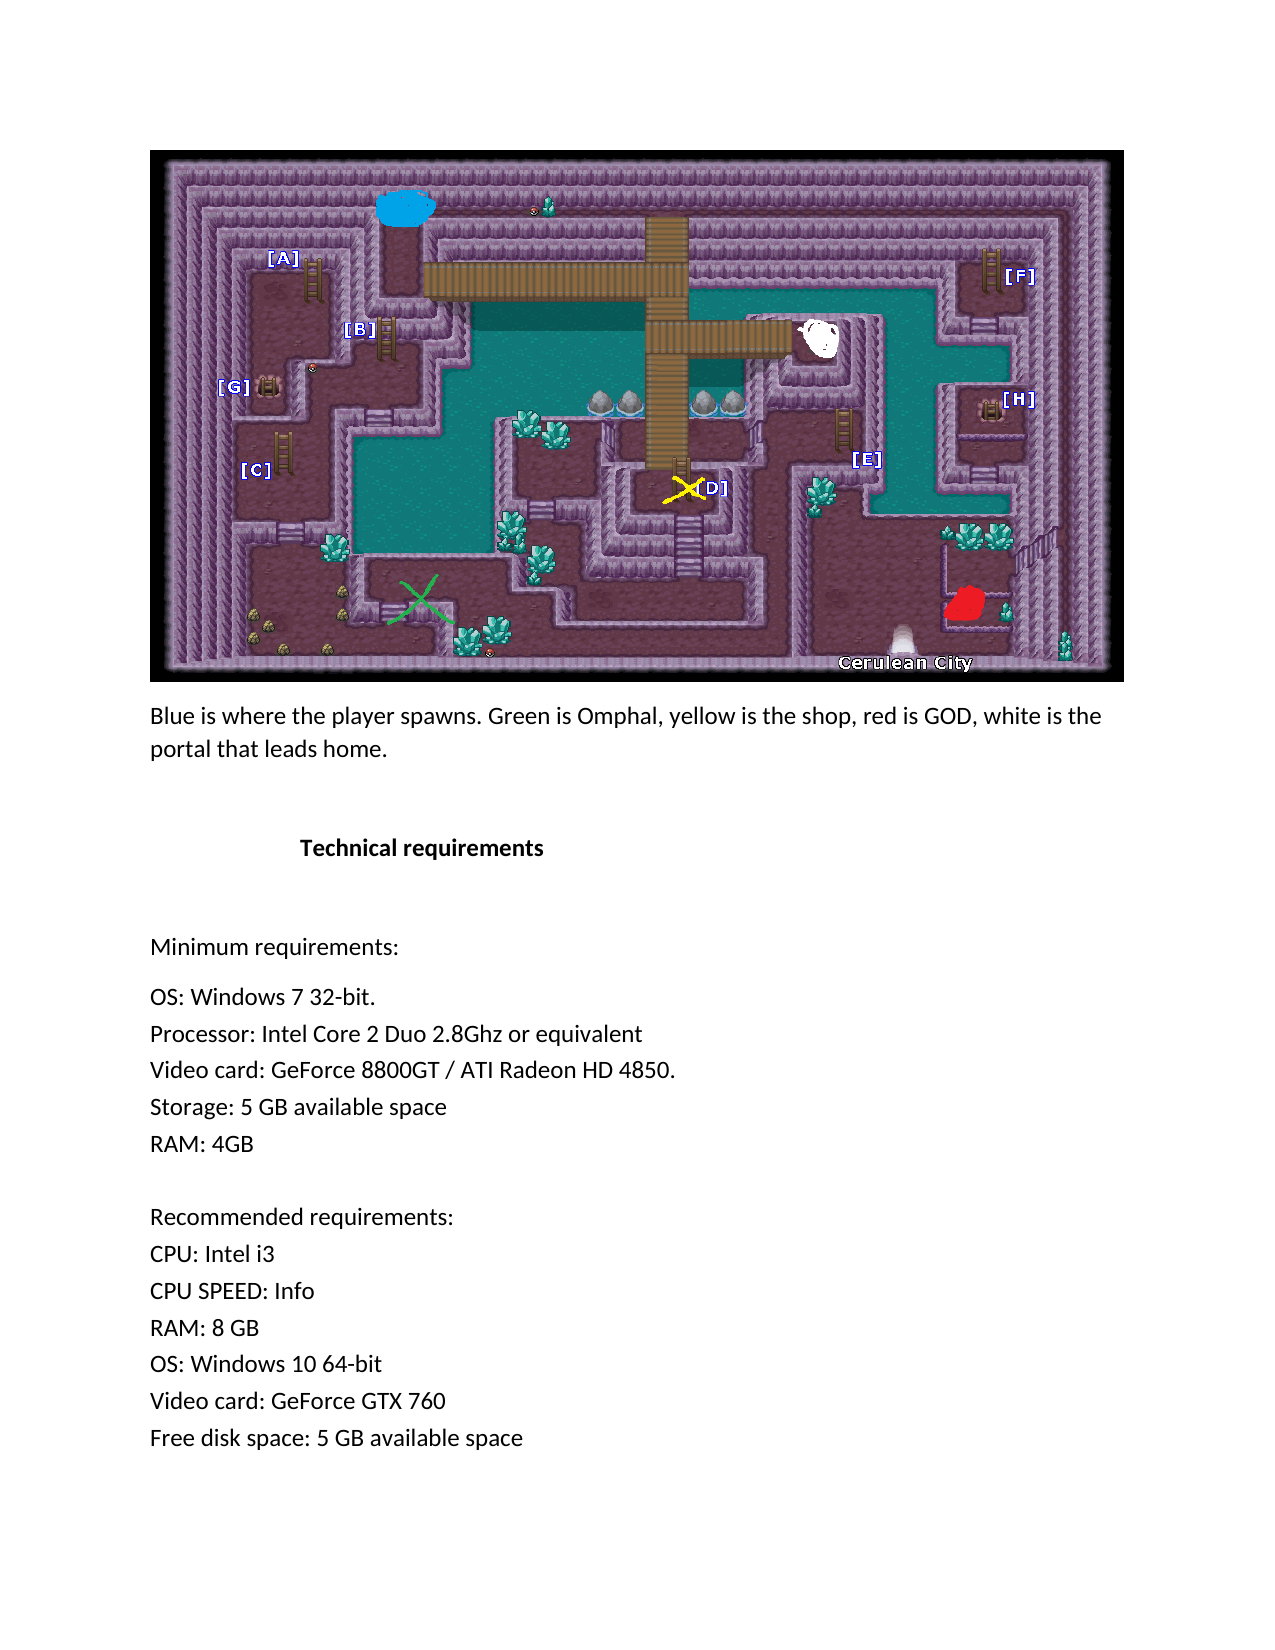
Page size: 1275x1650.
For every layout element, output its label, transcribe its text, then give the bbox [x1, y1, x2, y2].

text Video card: GeForce 8800GT / ATI Radeon HD 4850. [150, 1054, 1125, 1085]
text Video card: GeForce GTX 760 [150, 1385, 1125, 1416]
text RAM: 8 GB [150, 1312, 1125, 1342]
text Recommended requirements: [150, 1202, 1125, 1232]
text CPU SPEED: Info [150, 1275, 1125, 1306]
text OS: Windows 7 32-bit. [150, 981, 1125, 1011]
picture [150, 150, 1124, 682]
text OS: Windows 10 64-bit [150, 1349, 1125, 1379]
text Processor: Intel Core 2 Duo 2.8Ghz or equivalent [150, 1018, 1125, 1048]
text Free disk space: 5 GB available space [150, 1422, 1125, 1453]
text Technical requirements [150, 832, 1125, 863]
text Blue is where the player spawns. Green is Omphal, yellow is the shop, red is GOD, white is the portal that leads home. [150, 700, 1125, 763]
text CPU: Intel i3 [150, 1238, 1125, 1269]
text Storage: 5 GB available space [150, 1091, 1125, 1122]
text Minimum requirements: [150, 931, 1125, 962]
text RAM: 4GB [150, 1128, 1125, 1158]
